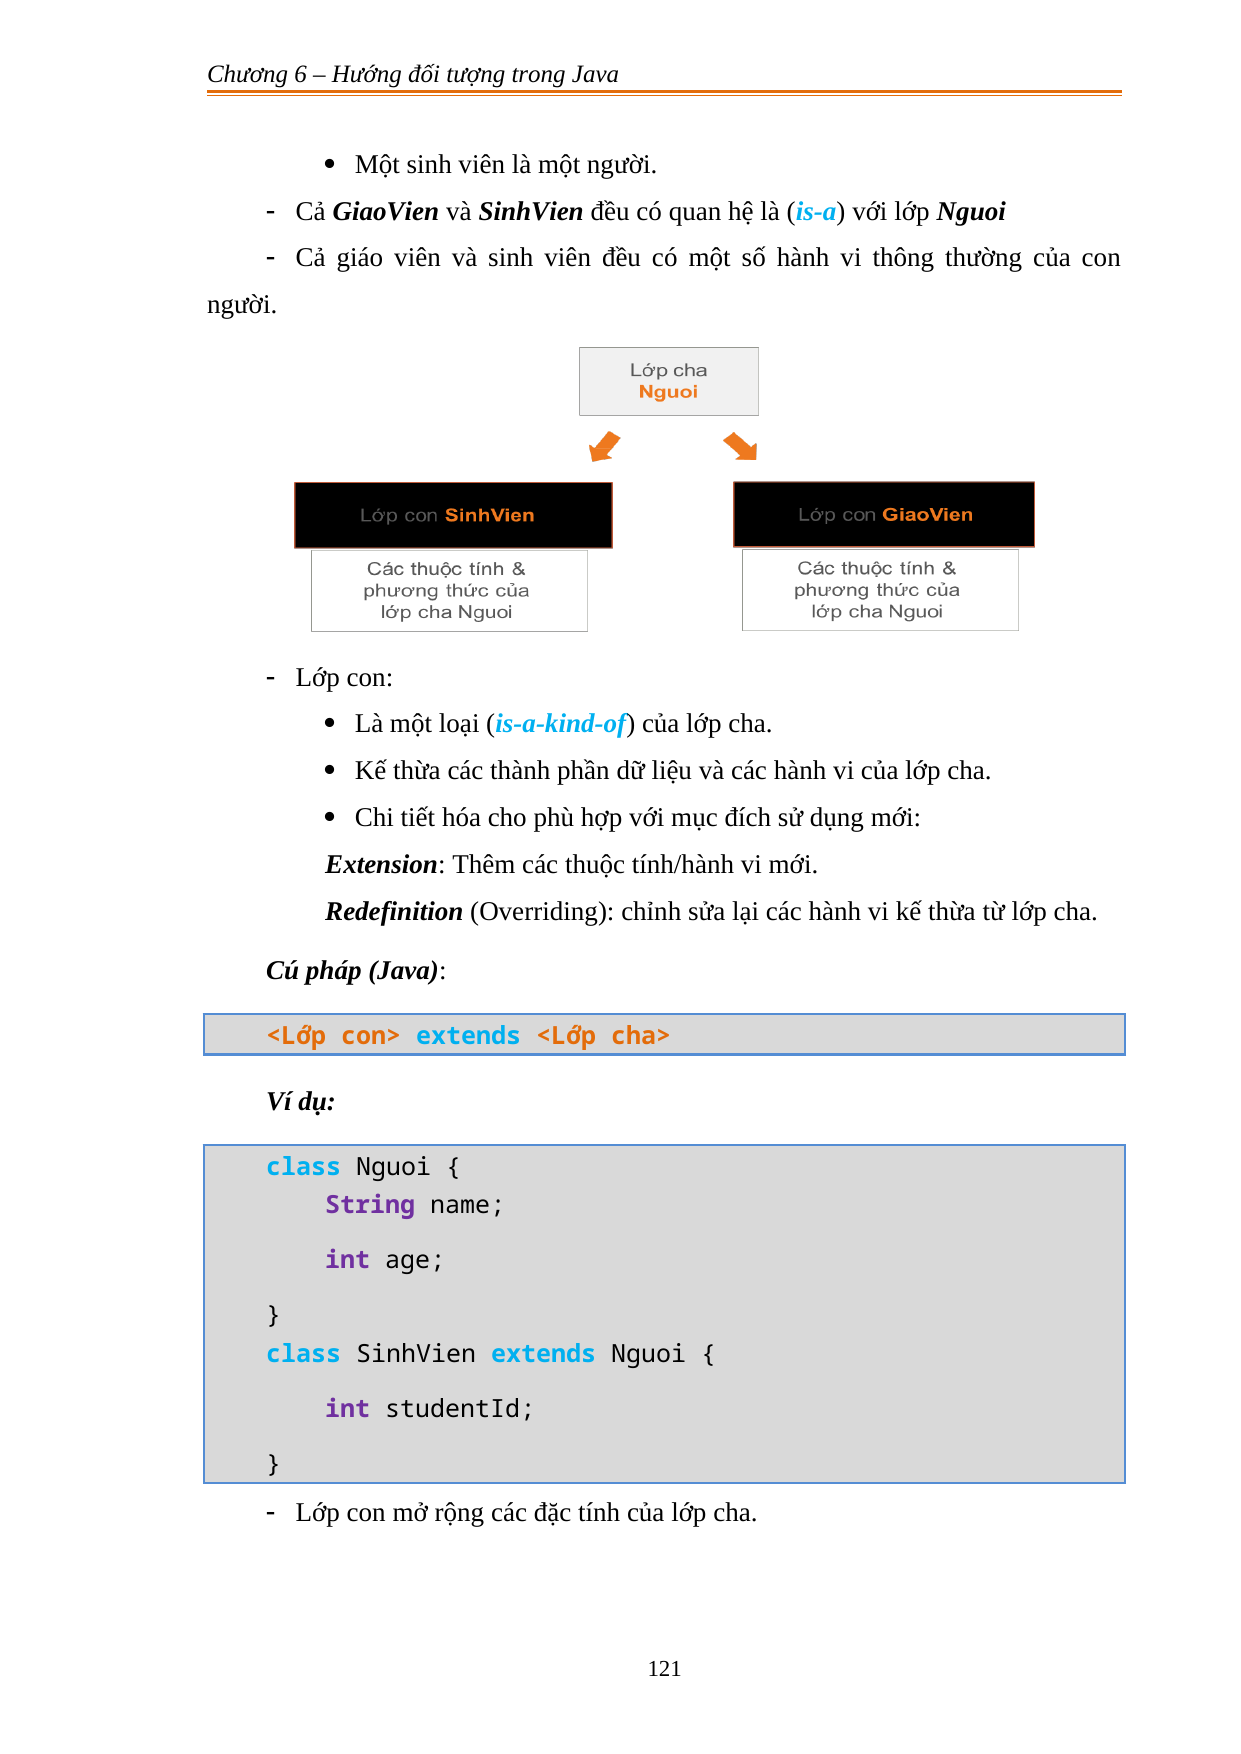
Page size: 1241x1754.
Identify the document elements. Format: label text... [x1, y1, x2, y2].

text } [205, 1442, 1124, 1482]
list Redefinition (Overriding): chỉnh sửa lại các hành vi kế thừa từ lớp cha. [207, 895, 1122, 926]
list Lớp con mở rộng các đặc tính của lớp cha. [207, 1496, 1122, 1528]
text Cú pháp (Java): [207, 954, 1122, 985]
text class Nguoi { [205, 1146, 1124, 1182]
picture [294, 347, 1035, 633]
list Cả giáo viên và sinh viên đều có một số hành vi thông thường của con người. [207, 241, 1122, 319]
text Ví dụ: [207, 1085, 1122, 1116]
text <Lớp con> extends <Lớp cha> [205, 1015, 1124, 1053]
text String name; [205, 1182, 1124, 1221]
list Extension: Thêm các thuộc tính/hành vi mới. [325, 848, 1122, 879]
list Một sinh viên là một người. [207, 148, 1122, 179]
list Là một loại (is-a-kind-of) của lớp cha. [207, 708, 1122, 739]
list Chi tiết hóa cho phù hợp với mục đích sử dụng mới: [207, 801, 1122, 833]
list Kế thừa các thành phần dữ liệu và các hành vi của lớp cha. [207, 754, 1122, 786]
text int studentId; [205, 1386, 1124, 1424]
list Cả GiaoVien và SinhVien đều có quan hệ là (is-a) với lớp Nguoi [207, 194, 1122, 226]
text class SinhVien extends Nguoi { [205, 1331, 1124, 1369]
text int age; [205, 1238, 1124, 1276]
text } [205, 1293, 1124, 1331]
list Lớp con: [207, 661, 1122, 692]
